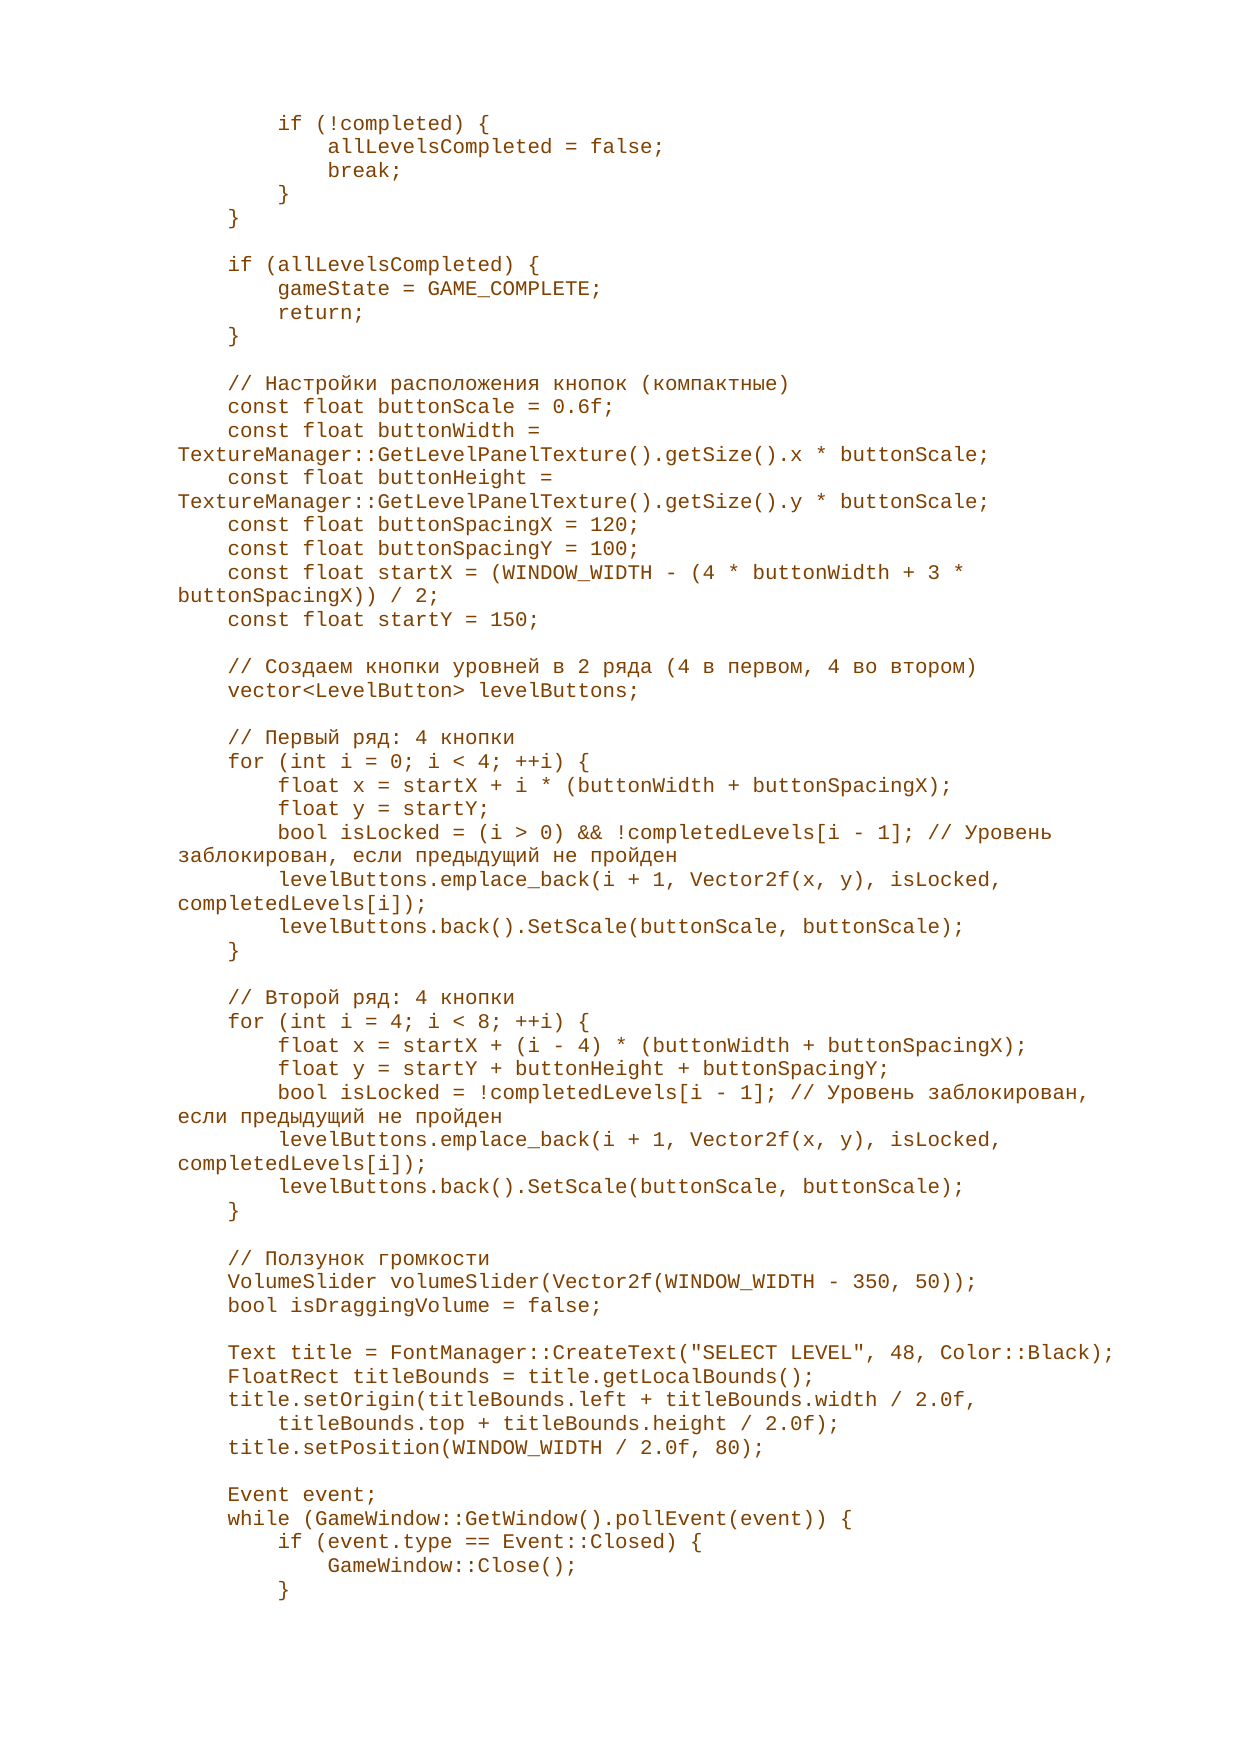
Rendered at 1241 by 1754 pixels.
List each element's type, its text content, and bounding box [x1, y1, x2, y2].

text allLevelsCompleted = false; [177, 136, 1152, 160]
text levelButtons.emplace_back(i + 1, Vector2f(x, y), isLocked, completedLevels[i]); [177, 1129, 1152, 1177]
text const float buttonWidth = TextureManager::GetLevelPanelTexture().getSize().x * buttonScale; [177, 420, 1152, 467]
text titleBounds.top + titleBounds.height / 2.0f); [177, 1413, 1152, 1437]
text float x = startX + i * (buttonWidth + buttonSpacingX); [177, 774, 1152, 798]
text const float buttonSpacingY = 100; [177, 538, 1152, 562]
text // Ползунок громкости [177, 1247, 1152, 1271]
text } [177, 183, 1152, 207]
text float x = startX + (i - 4) * (buttonWidth + buttonSpacingX); [177, 1035, 1152, 1058]
text const float buttonHeight = TextureManager::GetLevelPanelTexture().getSize().y * buttonScale; [177, 467, 1152, 514]
text bool isLocked = (i > 0) && !completedLevels[i - 1]; // Уровень заблокирован, если предыдущий не пройден [177, 822, 1152, 869]
text // Создаем кнопки уровней в 2 ряда (4 в первом, 4 во втором) [177, 656, 1152, 680]
text VolumeSlider volumeSlider(Vector2f(WINDOW_WIDTH - 350, 50)); [177, 1271, 1152, 1295]
text while (GameWindow::GetWindow().pollEvent(event)) { [177, 1508, 1152, 1531]
text // Настройки расположения кнопок (компактные) [177, 373, 1152, 396]
text bool isLocked = !completedLevels[i - 1]; // Уровень заблокирован, если предыдущий не пройден [177, 1082, 1152, 1129]
text FloatRect titleBounds = title.getLocalBounds(); [177, 1366, 1152, 1389]
text title.setOrigin(titleBounds.left + titleBounds.width / 2.0f, [177, 1389, 1152, 1413]
text } [177, 325, 1152, 349]
text if (!completed) { [177, 112, 1152, 136]
text for (int i = 0; i < 4; ++i) { [177, 751, 1152, 774]
text } [177, 207, 1152, 231]
text float y = startY + buttonHeight + buttonSpacingY; [177, 1058, 1152, 1082]
text levelButtons.back().SetScale(buttonScale, buttonScale); [177, 916, 1152, 940]
text return; [177, 302, 1152, 325]
text const float startY = 150; [177, 609, 1152, 633]
text levelButtons.back().SetScale(buttonScale, buttonScale); [177, 1177, 1152, 1200]
text Event event; [177, 1484, 1152, 1508]
text const float startX = (WINDOW_WIDTH - (4 * buttonWidth + 3 * buttonSpacingX)) / 2; [177, 562, 1152, 609]
text } [177, 1200, 1152, 1224]
text bool isDraggingVolume = false; [177, 1295, 1152, 1318]
text gameState = GAME_COMPLETE; [177, 278, 1152, 302]
text title.setPosition(WINDOW_WIDTH / 2.0f, 80); [177, 1437, 1152, 1460]
text break; [177, 160, 1152, 183]
text const float buttonSpacingX = 120; [177, 514, 1152, 538]
text Text title = FontManager::CreateText("SELECT LEVEL", 48, Color::Black); [177, 1342, 1152, 1366]
text } [177, 940, 1152, 964]
text GameWindow::Close(); [177, 1555, 1152, 1578]
text } [177, 1578, 1152, 1602]
text float y = startY; [177, 798, 1152, 822]
text if (allLevelsCompleted) { [177, 254, 1152, 278]
text // Второй ряд: 4 кнопки [177, 987, 1152, 1011]
text // Первый ряд: 4 кнопки [177, 727, 1152, 751]
text for (int i = 4; i < 8; ++i) { [177, 1011, 1152, 1035]
text levelButtons.emplace_back(i + 1, Vector2f(x, y), isLocked, completedLevels[i]); [177, 869, 1152, 916]
text const float buttonScale = 0.6f; [177, 396, 1152, 420]
text vector<LevelButton> levelButtons; [177, 680, 1152, 704]
text if (event.type == Event::Closed) { [177, 1531, 1152, 1555]
